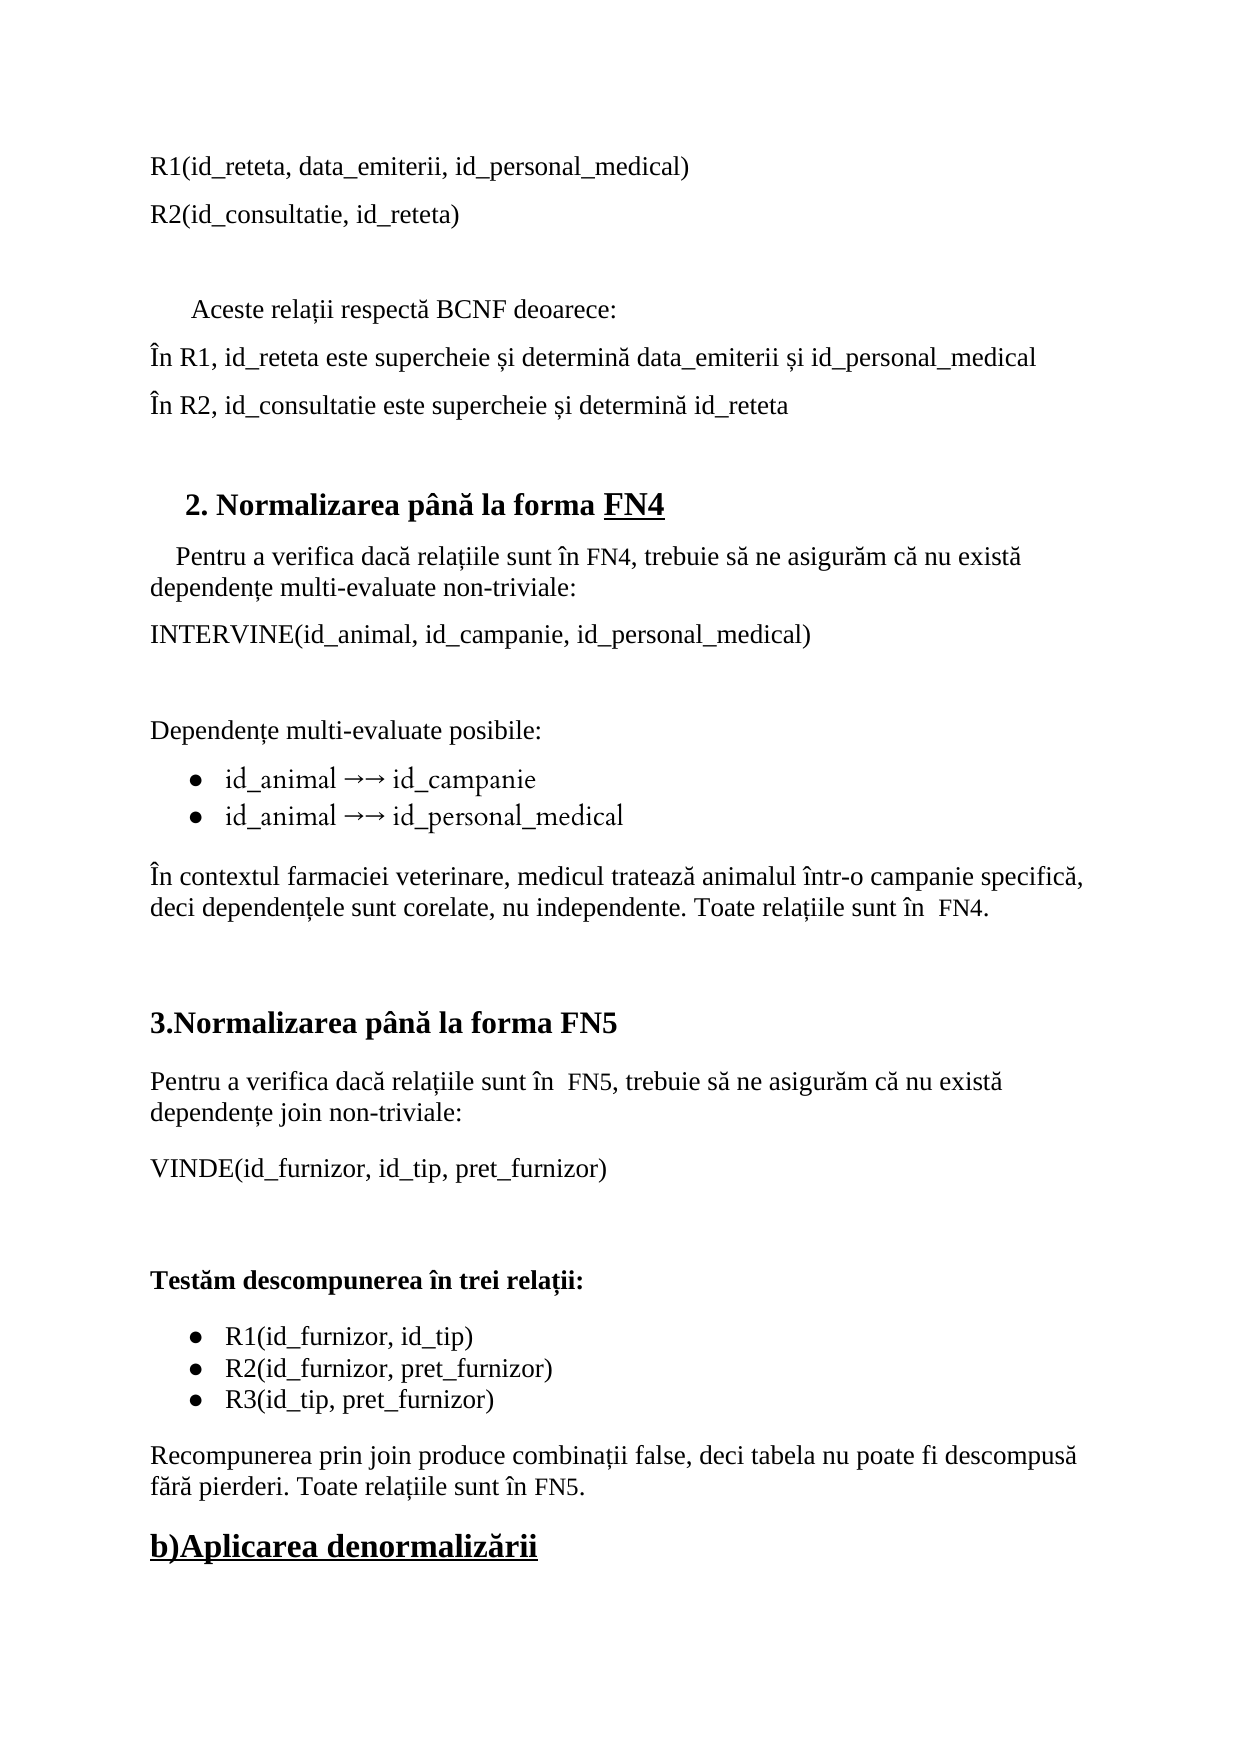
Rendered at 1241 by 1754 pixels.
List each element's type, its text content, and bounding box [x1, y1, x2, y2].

list R3(id_tip, pret_furnizor) [187, 1383, 1090, 1414]
text b)Aplicarea denormalizării [150, 1526, 1090, 1564]
text În R2, id_consultatie este supercheie și determină id_reteta [150, 389, 1090, 420]
text Dependențe multi-evaluate posibile: [150, 714, 1090, 745]
text Pentru a verifica dacă relațiile sunt în FN5, trebuie să ne asigurăm că nu există dependențe join non-triviale: [150, 1065, 1090, 1127]
text În R1, id_reteta este supercheie și determină data_emiterii și id_personal_medical [150, 341, 1090, 372]
list R2(id_furnizor, pret_furnizor) [187, 1352, 1090, 1383]
text În contextul farmaciei veterinare, medicul tratează animalul într-o campanie specifică, deci dependențele sunt corelate, nu independente. Toate relațiile sunt în FN4. [150, 860, 1090, 923]
text INTERVINE(id_animal, id_campanie, id_personal_medical) [150, 619, 1090, 650]
text 3.Normalizarea până la forma FN5 [150, 1004, 1090, 1040]
text Aceste relații respectă BCNF deoarece: [150, 293, 1090, 324]
text Pentru a verifica dacă relațiile sunt în FN4, trebuie să ne asigurăm că nu există dependențe multi-evaluate non-triviale: [150, 540, 1090, 602]
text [150, 150, 1090, 181]
text 2. Normalizarea până la forma FN4 [150, 485, 1090, 523]
text VINDE(id_furnizor, id_tip, pret_furnizor) [150, 1152, 1090, 1183]
list id_animal →→ id_campanie [187, 762, 1090, 799]
list R1(id_furnizor, id_tip) [187, 1321, 1090, 1352]
text Recompunerea prin join produce combinații false, deci tabela nu poate fi descompusă fără pierderi. Toate relațiile sunt în FN5. [150, 1439, 1090, 1501]
list id_animal →→ id_personal_medical [187, 799, 1090, 835]
text R2(id_consultatie, id_reteta) [150, 198, 1090, 229]
text Testăm descompunerea în trei relații: [150, 1264, 1090, 1296]
